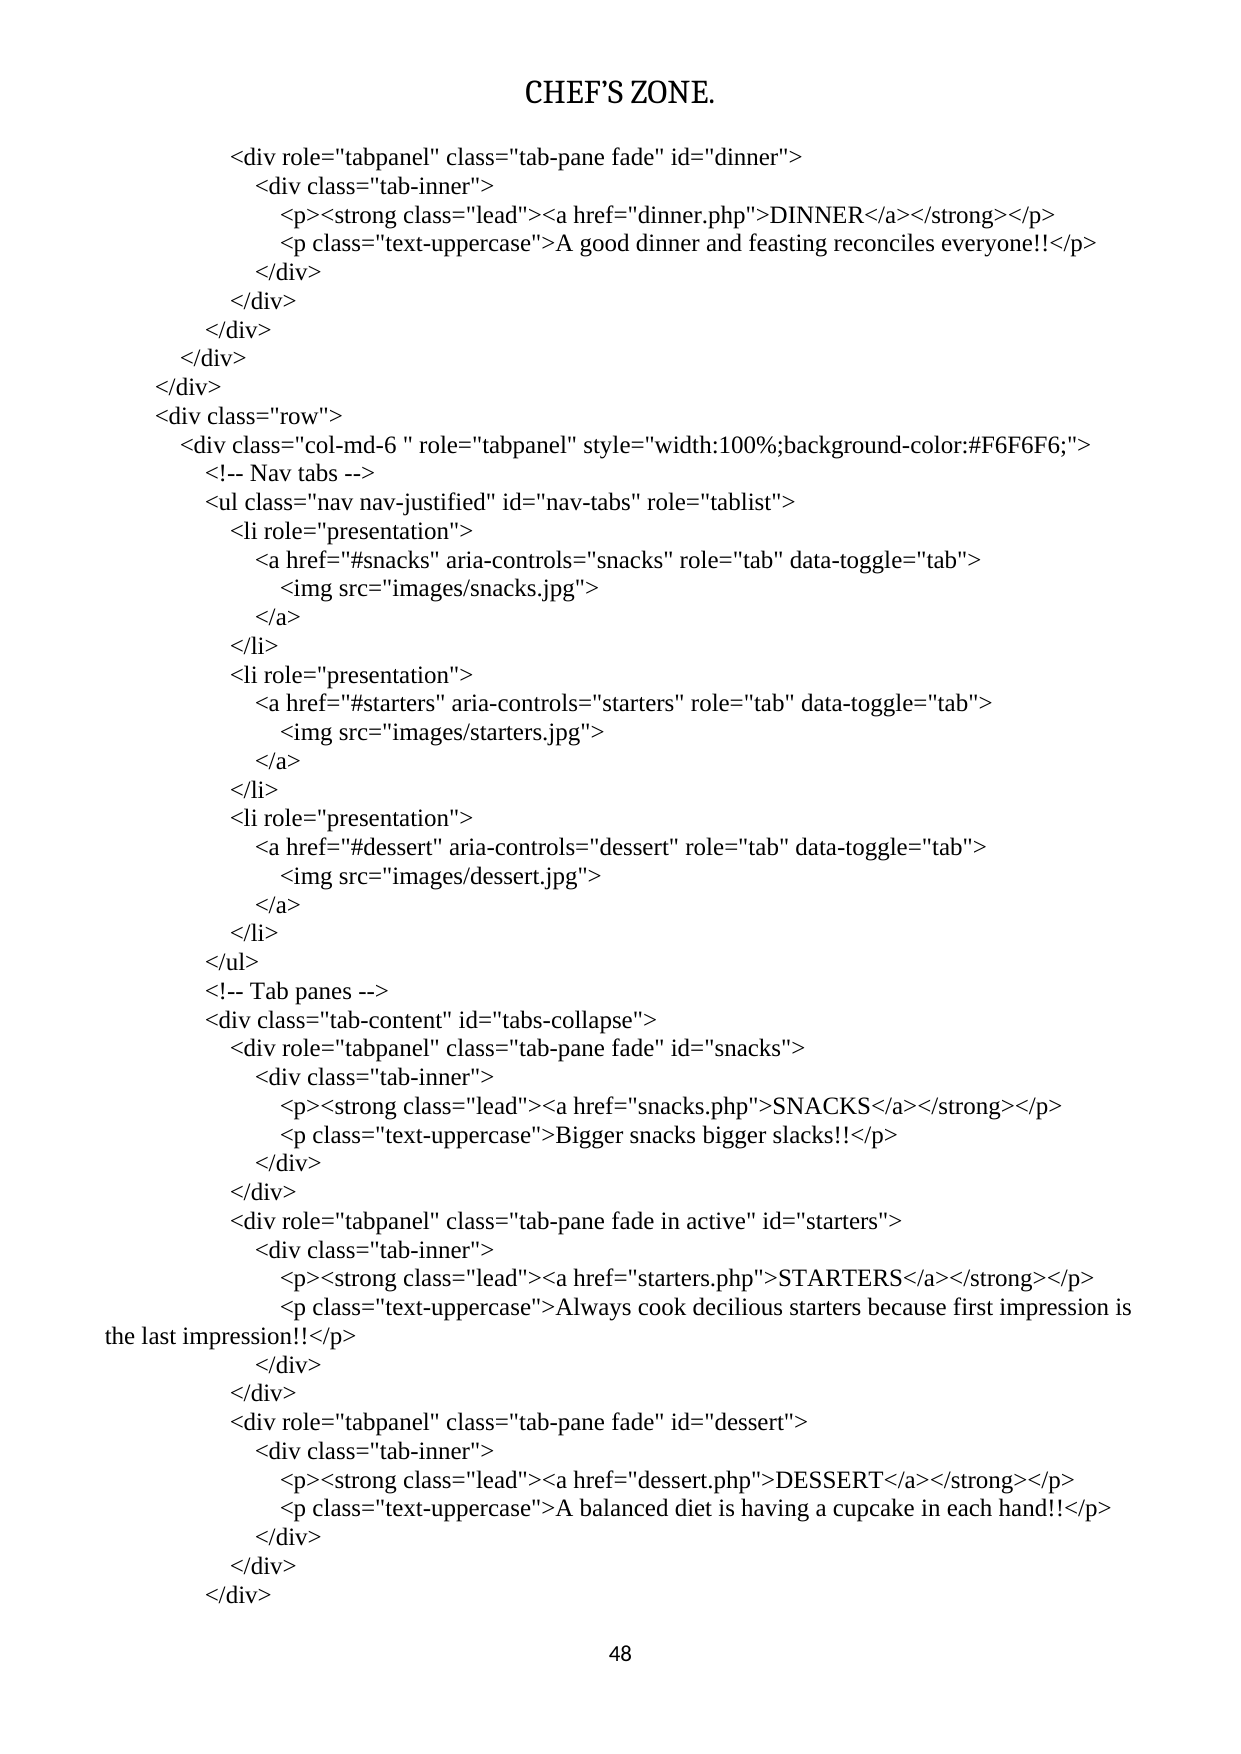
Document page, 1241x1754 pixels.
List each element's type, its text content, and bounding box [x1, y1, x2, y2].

text <p><strong class="lead"><a href="dinner.php">DINNER</a></strong></p> [104, 200, 1136, 228]
text <div role="tabpanel" class="tab-pane fade" id="dessert"> [104, 1407, 1136, 1436]
text <img src="images/starters.jpg"> [104, 717, 1136, 746]
text <p class="text-uppercase">A good dinner and feasting reconciles everyone!!</p> [104, 228, 1136, 257]
text <p><strong class="lead"><a href="snacks.php">SNACKS</a></strong></p> [104, 1091, 1136, 1120]
text <img src="images/snacks.jpg"> [104, 573, 1136, 602]
text <div class="tab-inner"> [104, 1436, 1136, 1465]
text <div class="tab-inner"> [104, 1235, 1136, 1263]
text <ul class="nav nav-justified" id="nav-tabs" role="tablist"> [104, 487, 1136, 516]
text <div class="tab-inner"> [104, 171, 1136, 200]
text </div> [104, 315, 1136, 343]
text <li role="presentation"> [104, 660, 1136, 688]
text </li> [104, 918, 1136, 947]
text </div> [104, 1177, 1136, 1206]
text <p class="text-uppercase">Bigger snacks bigger slacks!!</p> [104, 1120, 1136, 1148]
text <div class="tab-inner"> [104, 1062, 1136, 1091]
text <!-- Tab panes --> [104, 976, 1136, 1005]
text <a href="#snacks" aria-controls="snacks" role="tab" data-toggle="tab"> [104, 545, 1136, 573]
text <div role="tabpanel" class="tab-pane fade" id="dinner"> [104, 142, 1136, 171]
text <a href="#dessert" aria-controls="dessert" role="tab" data-toggle="tab"> [104, 832, 1136, 861]
text </div> [104, 372, 1136, 401]
text </a> [104, 746, 1136, 775]
text <div role="tabpanel" class="tab-pane fade" id="snacks"> [104, 1033, 1136, 1062]
text </a> [104, 890, 1136, 918]
text </div> [104, 1522, 1136, 1551]
text </li> [104, 775, 1136, 803]
text <a href="#starters" aria-controls="starters" role="tab" data-toggle="tab"> [104, 688, 1136, 717]
text <div class="tab-content" id="tabs-collapse"> [104, 1005, 1136, 1033]
text <img src="images/dessert.jpg"> [104, 861, 1136, 890]
text </div> [104, 286, 1136, 315]
text </div> [104, 1580, 1136, 1608]
text </div> [104, 1148, 1136, 1177]
text </a> [104, 602, 1136, 631]
text <li role="presentation"> [104, 516, 1136, 545]
text <!-- Nav tabs --> [104, 458, 1136, 487]
text </div> [104, 343, 1136, 372]
text <p><strong class="lead"><a href="starters.php">STARTERS</a></strong></p> [104, 1263, 1136, 1292]
text <div class="row"> [104, 401, 1136, 430]
text <li role="presentation"> [104, 803, 1136, 832]
text </ul> [104, 947, 1136, 976]
text </div> [104, 1551, 1136, 1580]
text <p class="text-uppercase">Always cook decilious starters because first impression is the last impression!!</p> [104, 1292, 1136, 1350]
text <div role="tabpanel" class="tab-pane fade in active" id="starters"> [104, 1206, 1136, 1235]
text </div> [104, 257, 1136, 286]
text <p><strong class="lead"><a href="dessert.php">DESSERT</a></strong></p> [104, 1465, 1136, 1493]
text <div class="col-md-6 " role="tabpanel" style="width:100%;background-color:#F6F6F6;"> [104, 430, 1136, 458]
text </li> [104, 631, 1136, 660]
text </div> [104, 1378, 1136, 1407]
text </div> [104, 1350, 1136, 1378]
text <p class="text-uppercase">A balanced diet is having a cupcake in each hand!!</p> [104, 1493, 1136, 1522]
